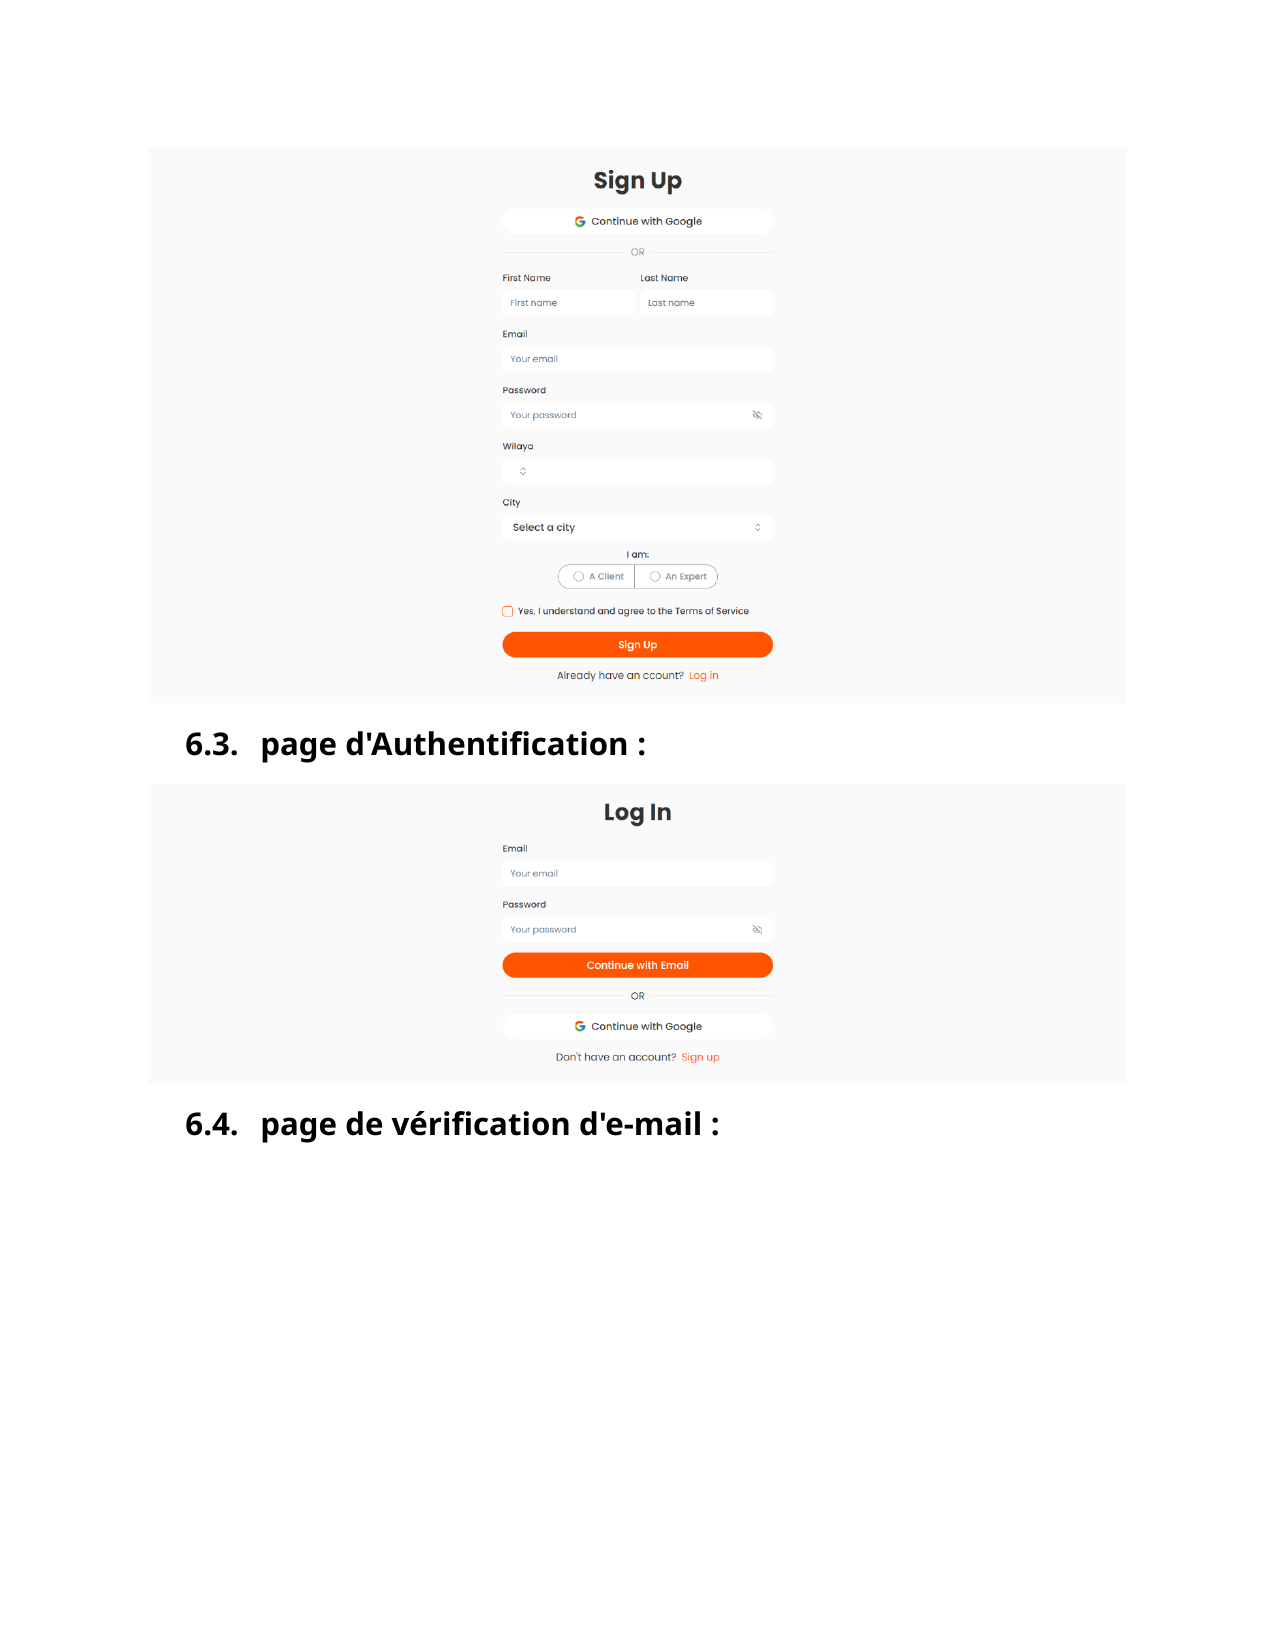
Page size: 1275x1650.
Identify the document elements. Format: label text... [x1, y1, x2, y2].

picture [148, 147, 1127, 703]
picture [148, 784, 1127, 1083]
list page de vérification d'e-mail : [185, 1101, 1127, 1144]
list page d'Authentification : [185, 722, 1127, 764]
